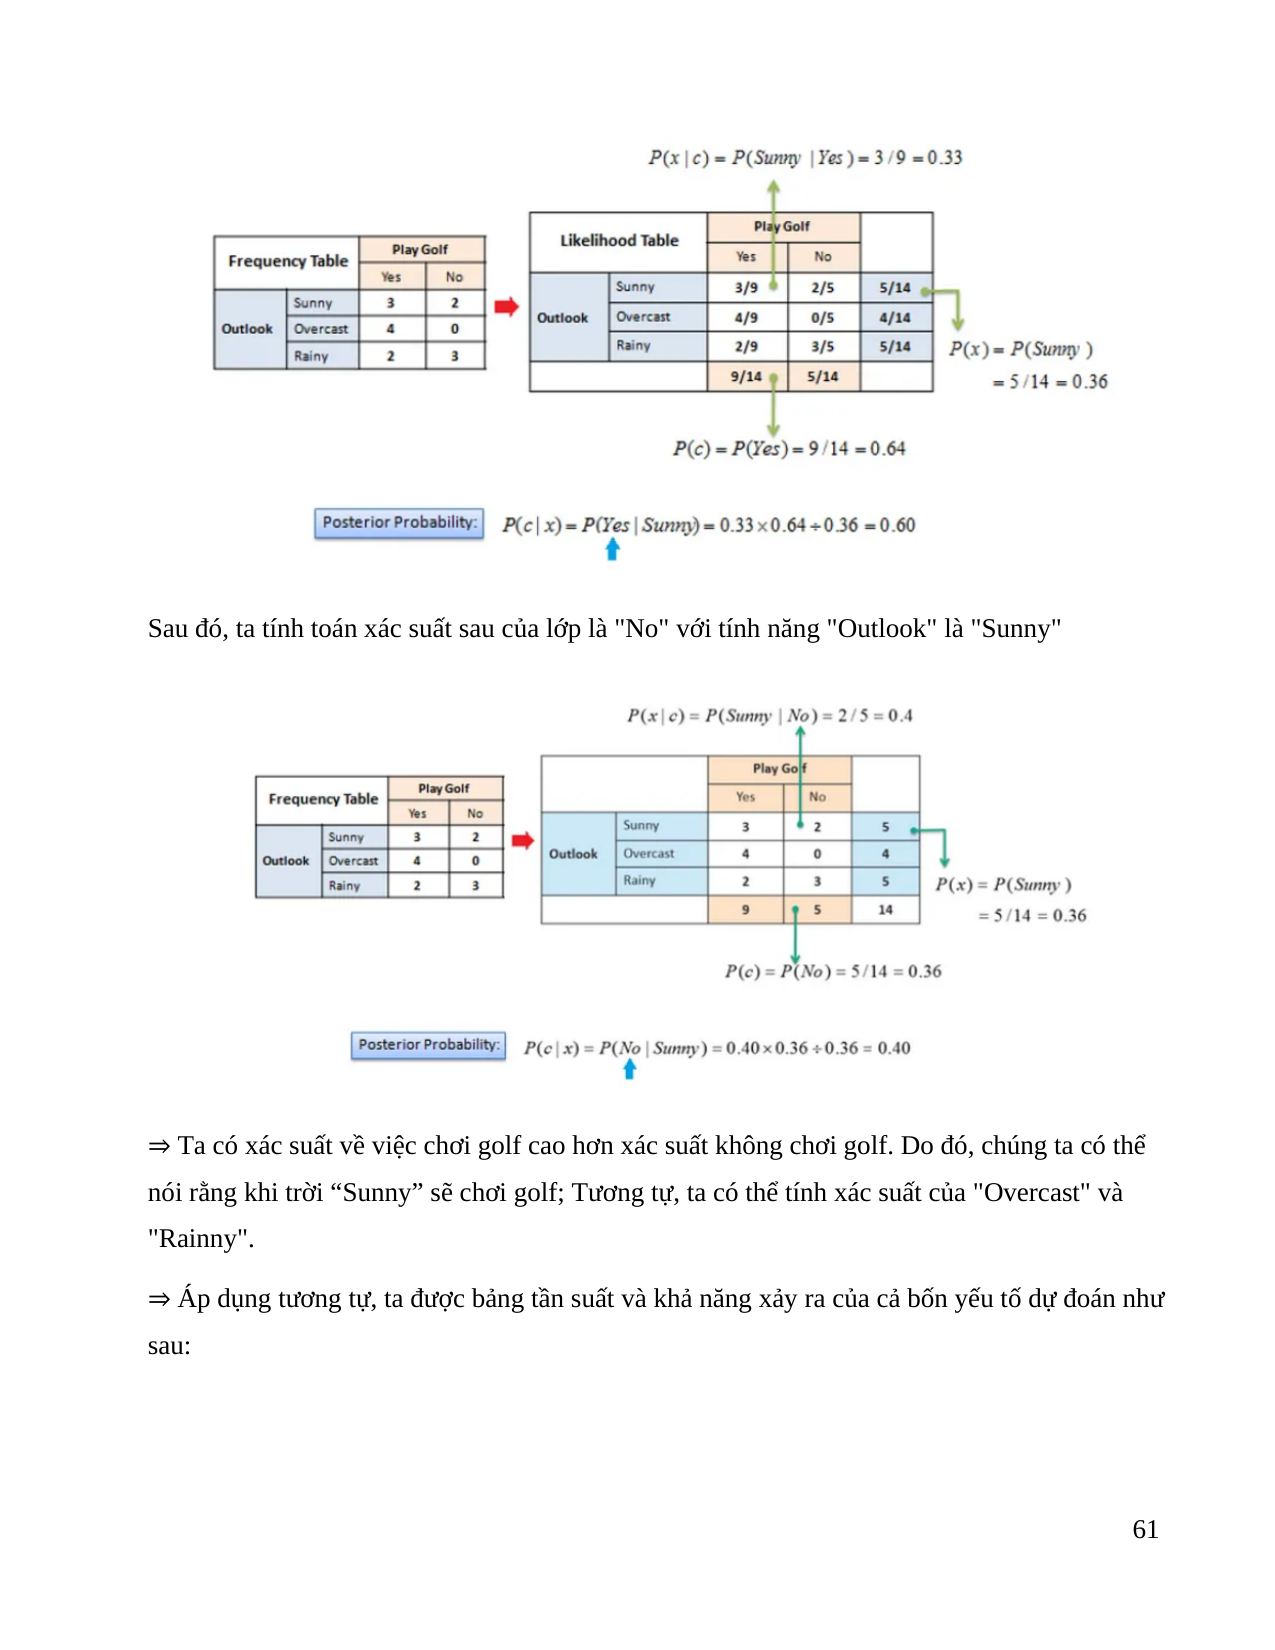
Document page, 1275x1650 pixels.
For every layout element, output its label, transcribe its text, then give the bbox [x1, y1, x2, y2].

text Sau đó, ta tính toán xác suất sau của lớp là "No" với tính năng "Outlook" là "Sunny" [148, 612, 1186, 643]
picture [197, 118, 1138, 585]
picture [197, 671, 1138, 1101]
text ⇒ Áp dụng tương tự, ta được bảng tần suất và khả năng xảy ra của cả bốn yếu tố dự đoán như sau: [148, 1282, 1186, 1360]
text ⇒ Ta có xác suất về việc chơi golf cao hơn xác suất không chơi golf. Do đó, chúng ta có thể nói rằng khi trời “Sunny” sẽ chơi golf; Tương tự, ta có thể tính xác suất của "Overcast" và "Rainny". [148, 1128, 1186, 1254]
